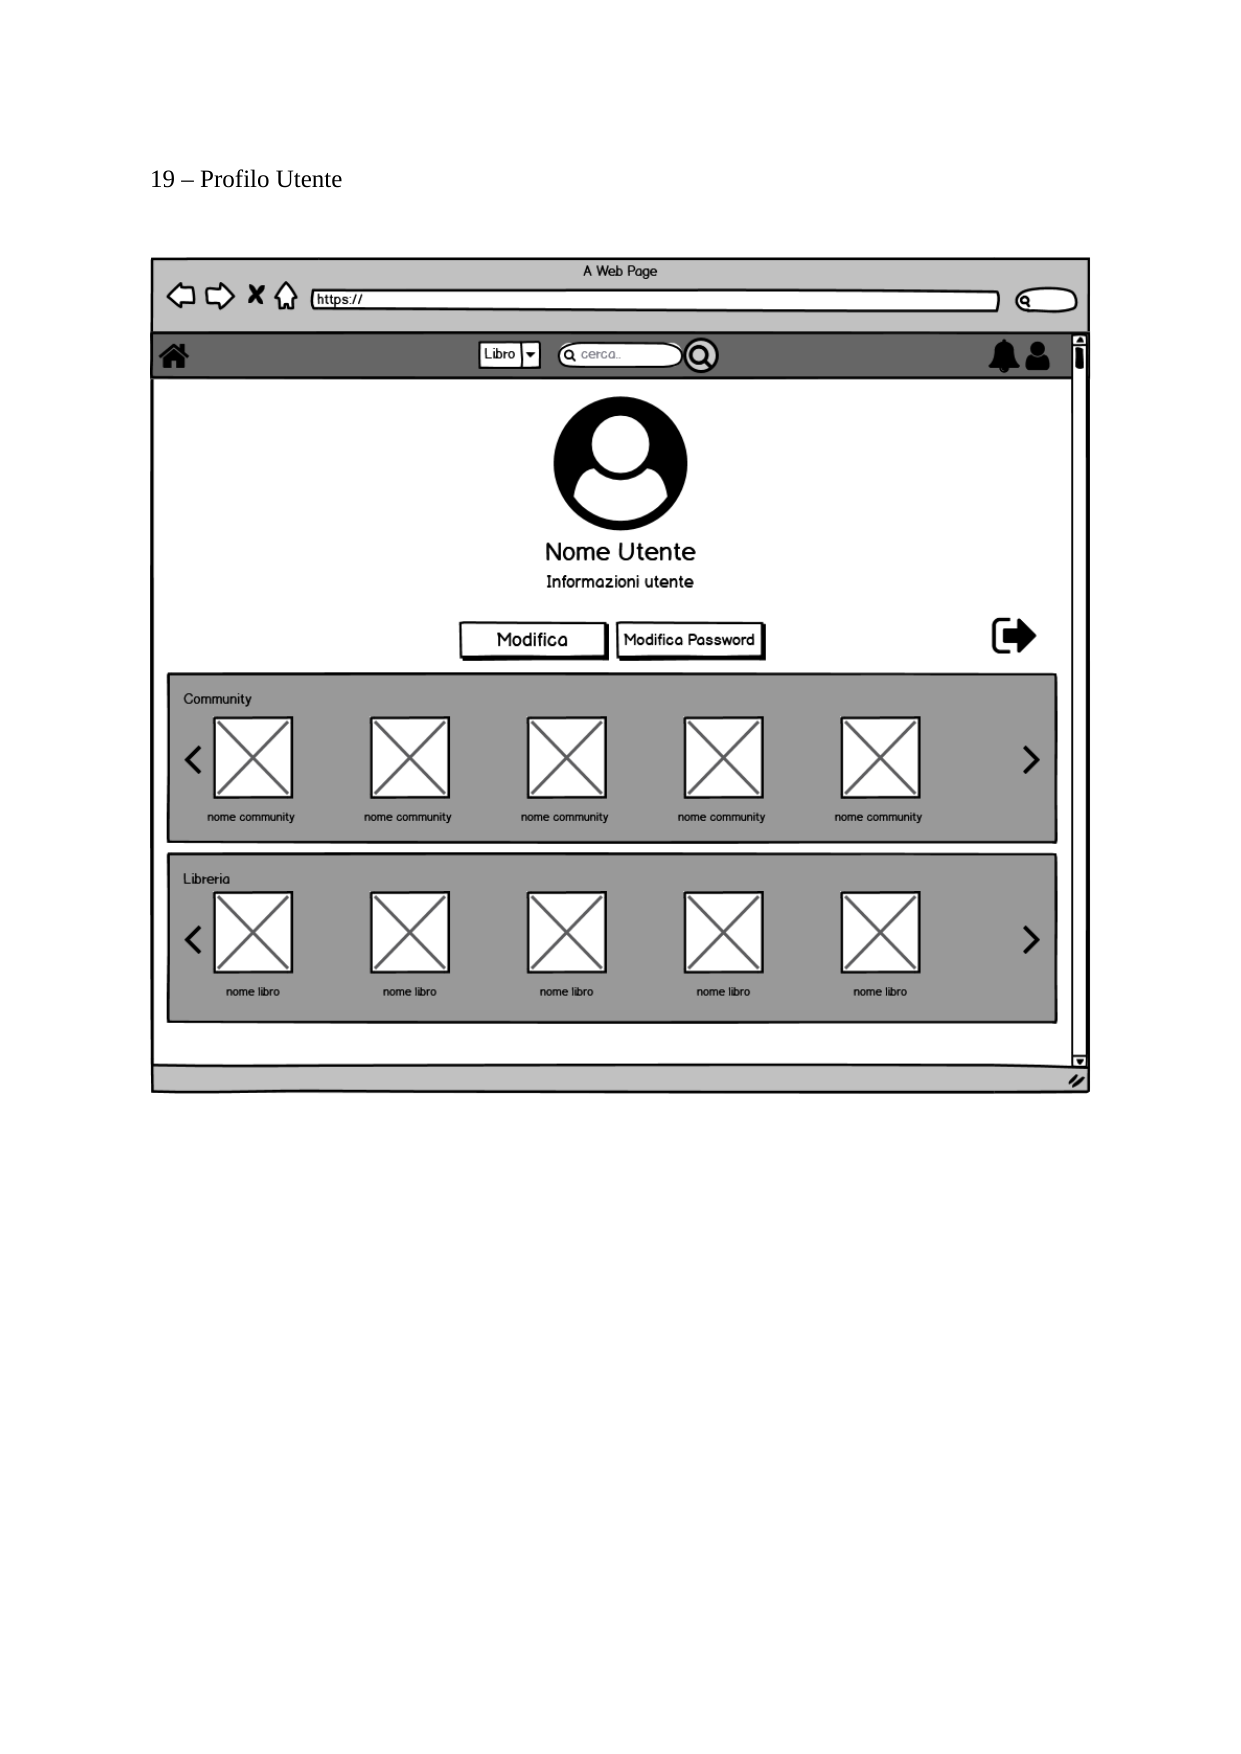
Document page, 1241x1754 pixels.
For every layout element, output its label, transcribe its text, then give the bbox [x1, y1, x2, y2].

picture [150, 257, 1091, 1094]
text 19 – Profilo Utente [150, 164, 1090, 193]
